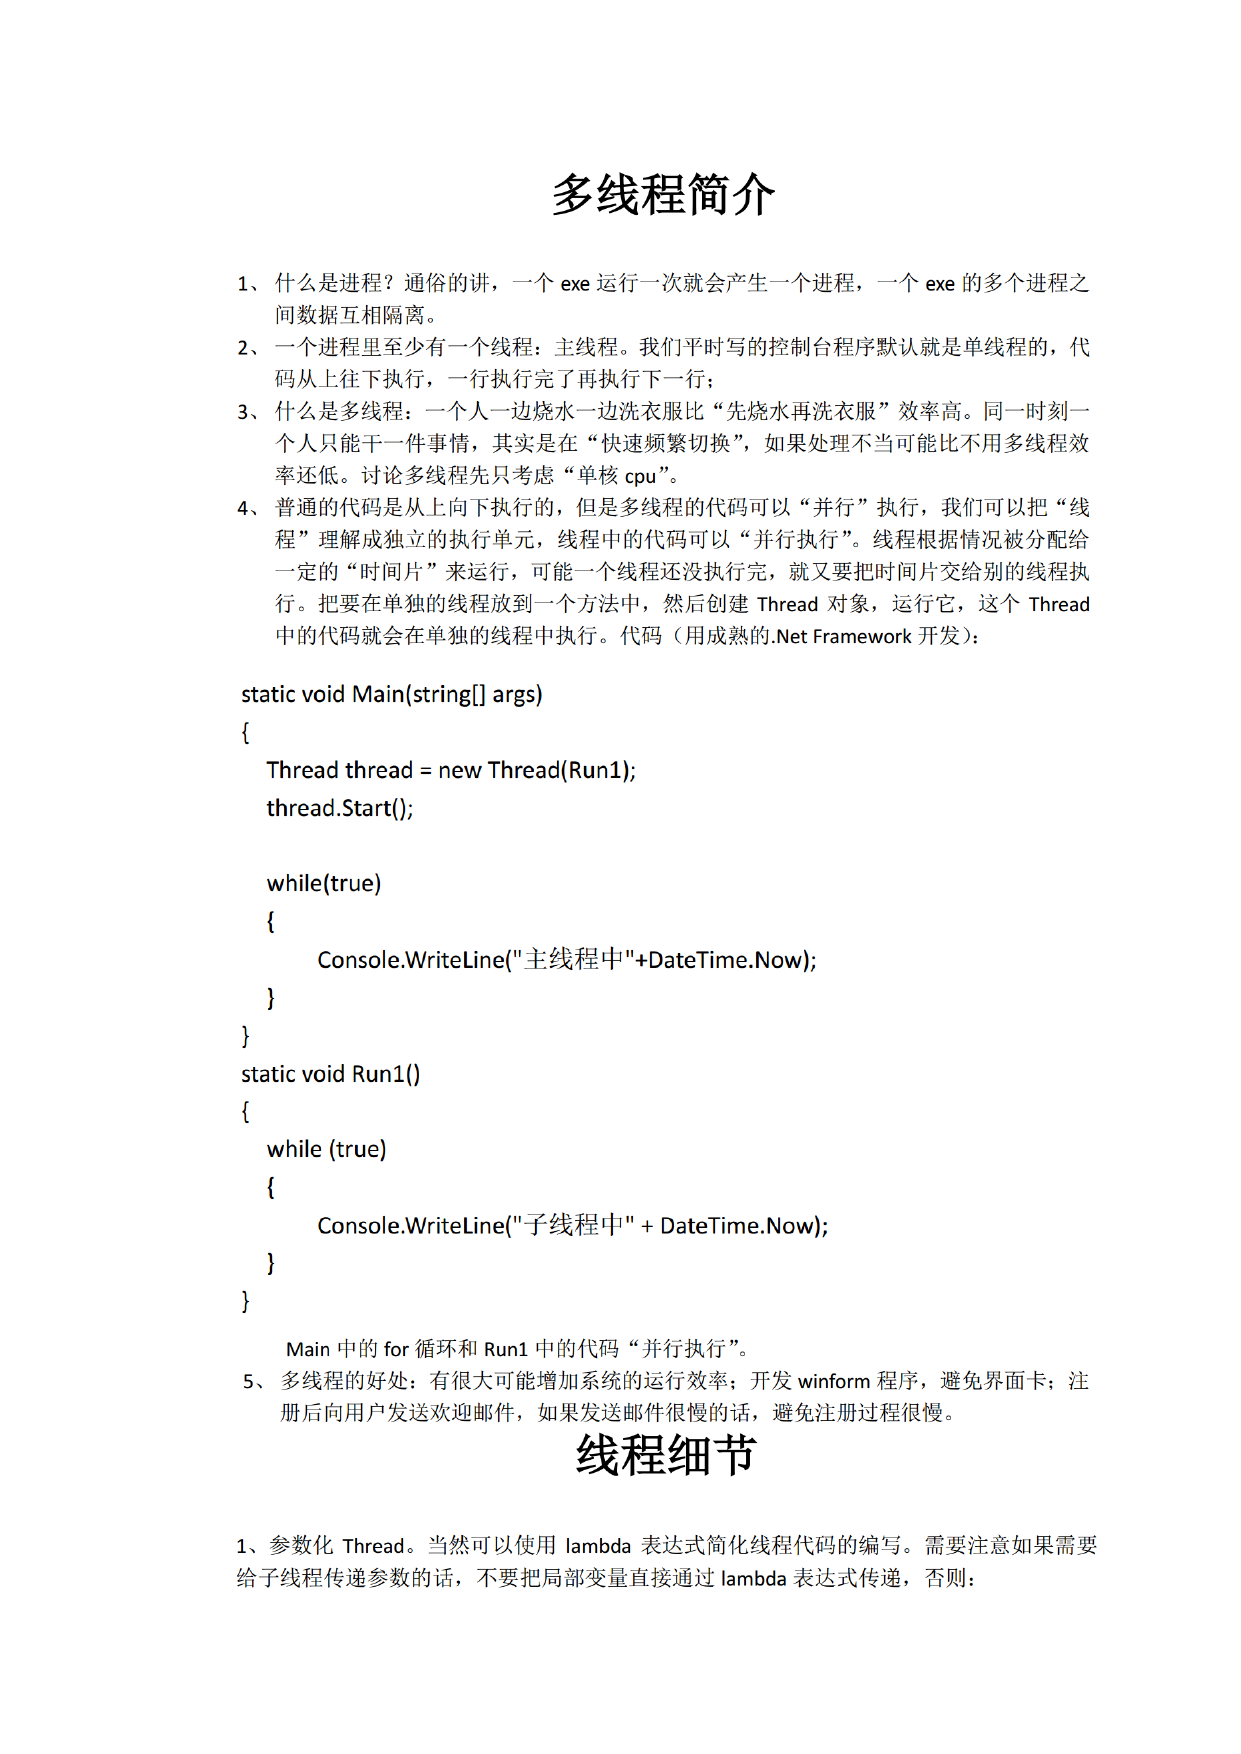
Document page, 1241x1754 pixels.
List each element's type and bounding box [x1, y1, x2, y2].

picture [231, 1429, 1097, 1590]
picture [231, 682, 1097, 1317]
picture [231, 162, 1097, 653]
picture [231, 1332, 1097, 1428]
